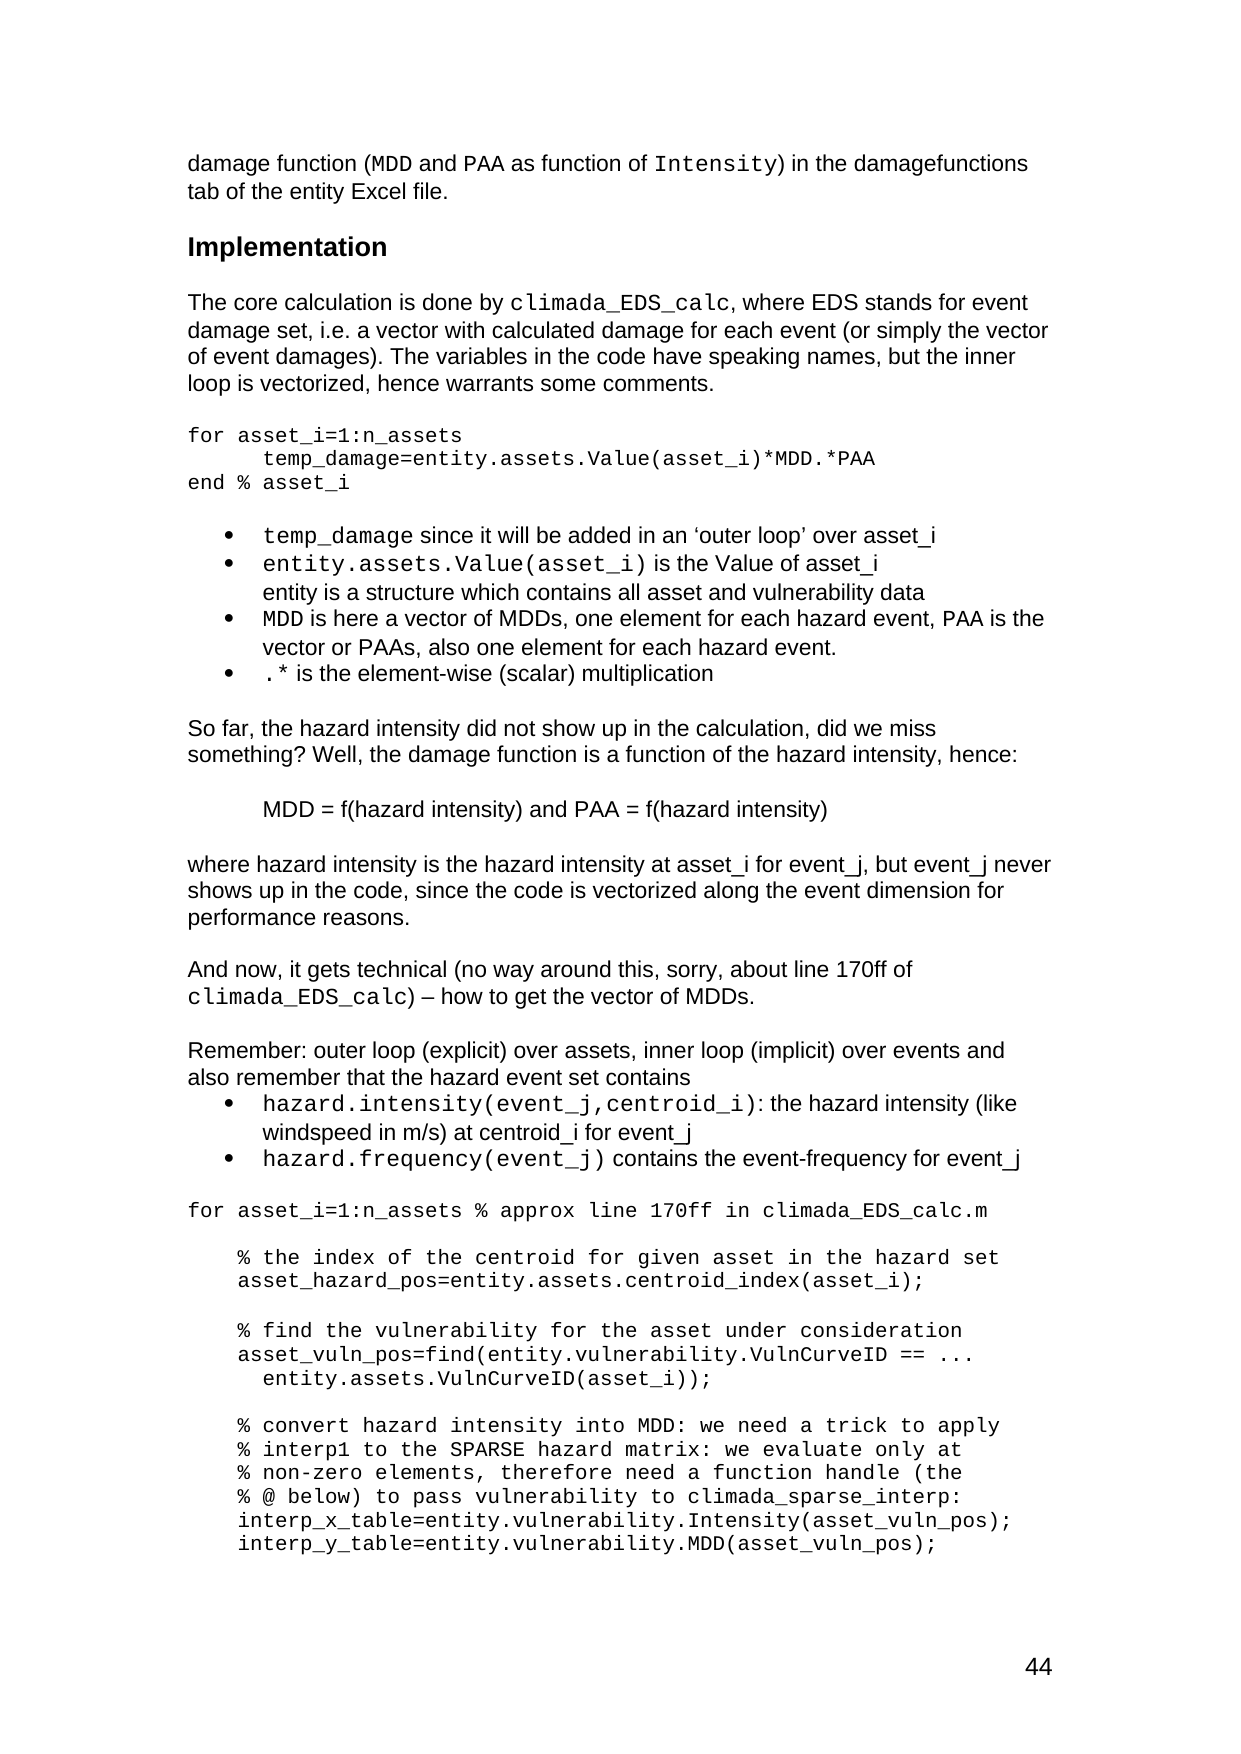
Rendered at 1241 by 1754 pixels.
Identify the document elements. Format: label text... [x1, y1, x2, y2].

text where hazard intensity is the hazard intensity at asset_i for event_j, but event_j never shows up in the code, since the code is vectorized along the event dimension for performance reasons. [187, 851, 1053, 930]
list MDD is here a vector of MDDs, one element for each hazard event, PAA is the vector or PAAs, also one element for each hazard event. [225, 605, 1053, 660]
text The core calculation is done by climada_EDS_calc, where EDS stands for event damage set, i.e. a vector with calculated damage for each event (or simply the vector of event damages). The variables in the code have speaking names, but the inner loop is vectorized, hence warrants some comments. [187, 289, 1053, 396]
text % convert hazard intensity into MDD: we need a trick to apply % interp1 to the SPARSE hazard matrix: we evaluate only at [187, 1415, 1053, 1462]
text for asset_i=1:n_assets % approx line 170ff in climada_EDS_calc.m % the index of the centroid for given asset in the hazard set asset_hazard_pos=entity.assets.centroid_index(asset_i); [187, 1199, 1053, 1294]
text temp_damage=entity.assets.Value(asset_i)*MDD.*PAA [187, 448, 1053, 472]
list hazard.intensity(event_j,centroid_i): the hazard intensity (like windspeed in m/s) at centroid_i for event_j [225, 1090, 1053, 1145]
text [187, 150, 1053, 205]
list temp_damage since it will be added in an ‘outer loop’ over asset_i [225, 522, 1053, 550]
text % find the vulnerability for the asset under consideration asset_vuln_pos=find(entity.vulnerability.VulnCurveID == ... entity.assets.VulnCurveID(asset_i)); [187, 1321, 1053, 1391]
text end % asset_i [187, 472, 1053, 496]
text So far, the hazard intensity did not show up in the calculation, did we miss something? Well, the damage function is a function of the hazard intensity, hence: [187, 714, 1053, 796]
text And now, it gets technical (no way around this, sorry, about line 170ff of climada_EDS_calc) – how to get the vector of MDDs. [187, 956, 1053, 1011]
subtitle Implementation [187, 231, 1053, 262]
text for asset_i=1:n_assets [187, 425, 1053, 448]
text % non-zero elements, therefore need a function handle (the % @ below) to pass vulnerability to climada_sparse_interp: interp_x_table=entity.vulnerability.Intensity(asset_vuln_pos); interp_y_table=entity.vulnerability.MDD(asset_vuln_pos); [187, 1462, 1053, 1557]
text Remember: outer loop (explicit) over assets, inner loop (implicit) over events and also remember that the hazard event set contains [187, 1037, 1053, 1090]
list .* is the element-wise (scalar) multiplication [225, 660, 1053, 688]
list entity.assets.Value(asset_i) is the Value of asset_i entity is a structure which contains all asset and vulnerability data [225, 550, 1053, 605]
text MDD = f(hazard intensity) and PAA = f(hazard intensity) [187, 796, 1053, 851]
list hazard.frequency(event_j) contains the event-frequency for event_j [225, 1145, 1053, 1173]
